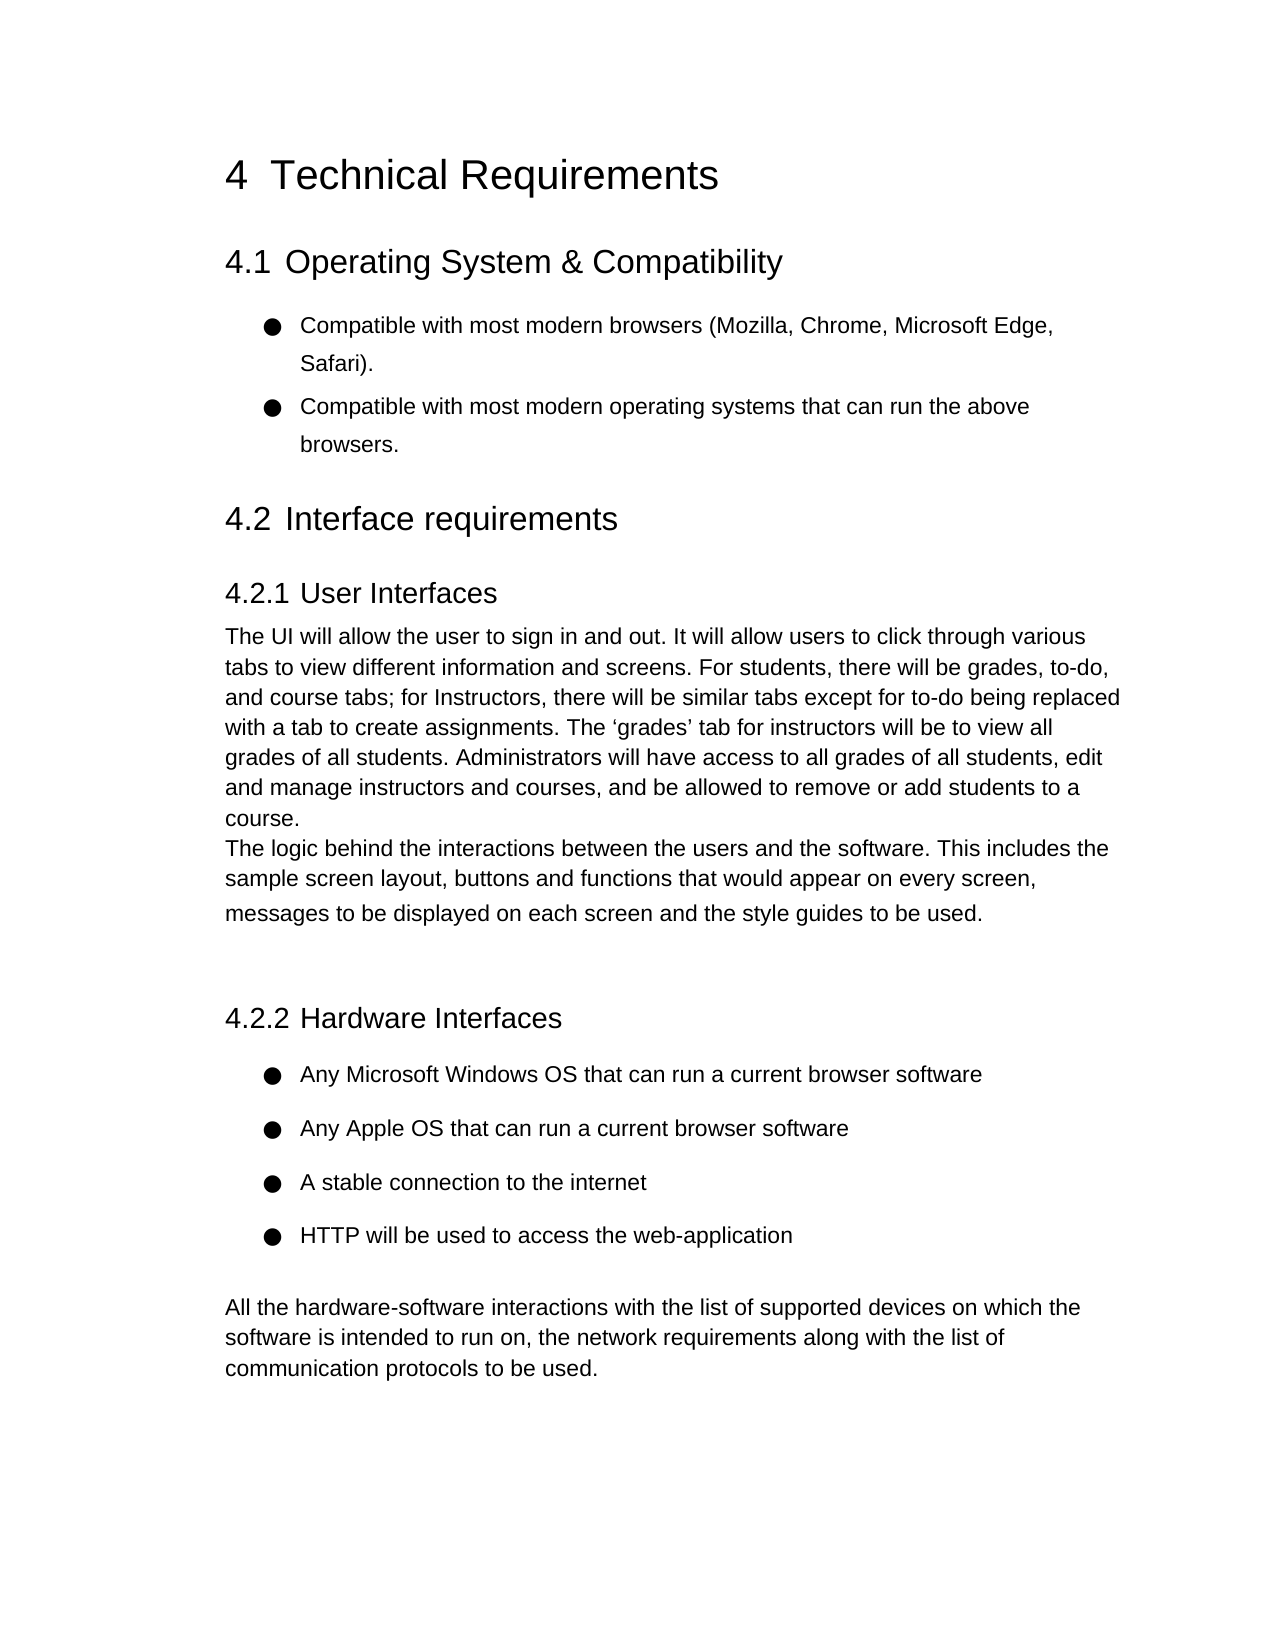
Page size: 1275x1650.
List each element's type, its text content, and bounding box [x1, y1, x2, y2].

list A stable connection to the internet [262, 1156, 1125, 1203]
text The UI will allow the user to sign in and out. It will allow users to click through various tabs to view different information and screens. For students, there will be grades, to-do, and course tabs; for Instructors, there will be similar tabs except for to-do being replaced with a tab to create assignments. The ‘grades’ tab for instructors will be to view all grades of all students. Administrators will have access to all grades of all students, edit and manage instructors and courses, and be allowed to remove or add students to a course. [225, 623, 1125, 831]
list Any Apple OS that can run a current browser software [262, 1102, 1125, 1149]
subtitle Interface requirements [225, 499, 1125, 537]
subtitle Operating System & Compatibility [225, 243, 1125, 281]
list Any Microsoft Windows OS that can run a current browser software [262, 1048, 1125, 1095]
list Compatible with most modern browsers (Mozilla, Chrome, Microsoft Edge, Safari). [262, 299, 1125, 376]
list Compatible with most modern operating systems that can run the above browsers. [262, 380, 1125, 457]
subtitle User Interfaces [225, 576, 1125, 610]
subtitle Hardware Interfaces [225, 1001, 1125, 1035]
text The logic behind the interactions between the users and the software. This includes the sample screen layout, buttons and functions that would appear on every screen, messages to be displayed on each screen and the style guides to be used. [225, 835, 1125, 963]
subtitle Technical Requirements [225, 150, 1125, 198]
text All the hardware-software interactions with the list of supported devices on which the software is intended to run on, the network requirements along with the list of communication protocols to be used. [225, 1294, 1125, 1381]
list HTTP will be used to access the web-application [262, 1210, 1125, 1257]
